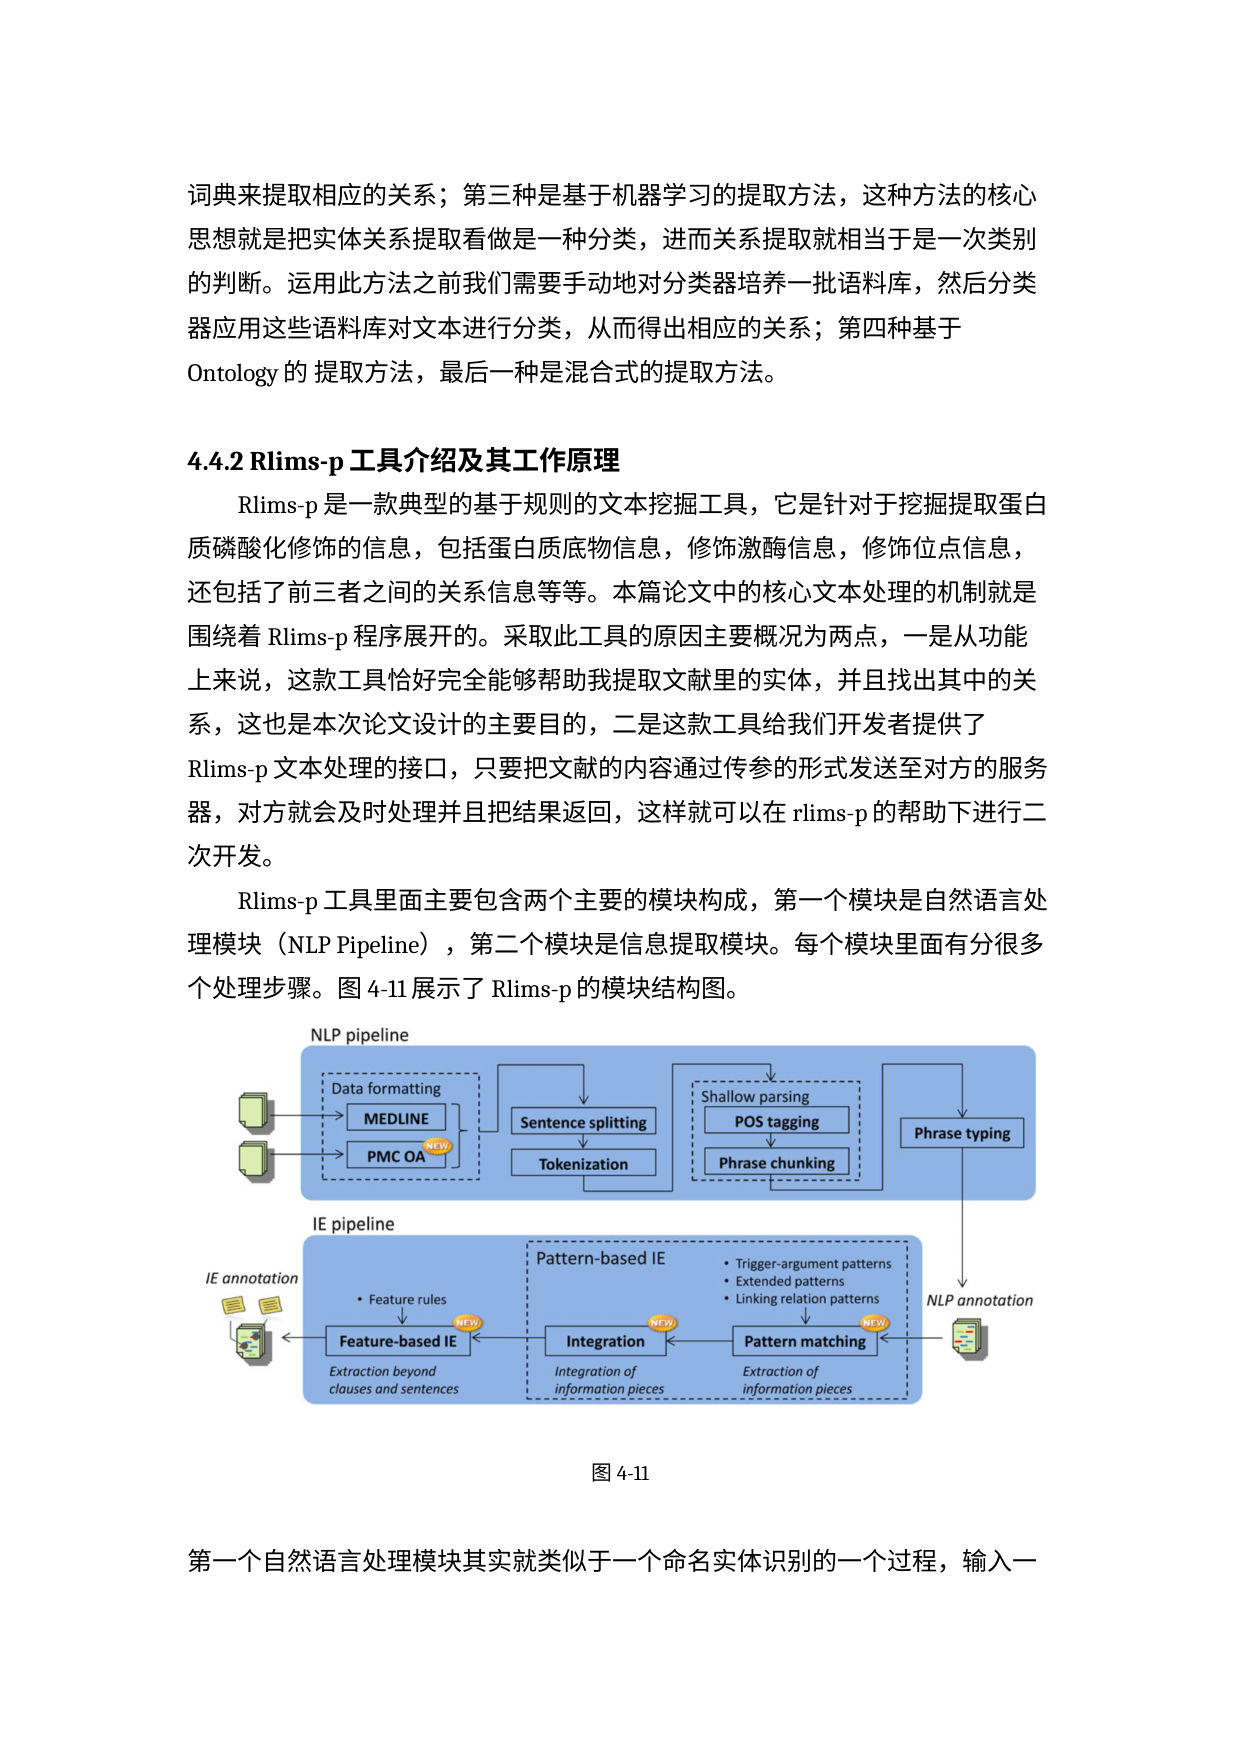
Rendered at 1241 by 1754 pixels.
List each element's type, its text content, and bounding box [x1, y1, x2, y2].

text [187, 172, 1053, 392]
text 4.4.2 Rlims-p工具介绍及其工作原理 [187, 436, 1053, 480]
text Rlims-p是一款典型的基于规则的文本挖掘工具，它是针对于挖掘提取蛋白质磷酸化修饰的信息，包括蛋白质底物信息，修饰激酶信息，修饰位点信息，还包括了前三者之间的关系信息等等。本篇论文中的核心文本处理的机制就是围绕着Rlims-p程序展开的。采取此工具的原因主要概况为两点，一是从功能上来说，这款工具恰好完全能够帮助我提取文献里的实体，并且找出其中的关系，这也是本次论文设计的主要目的，二是这款工具给我们开发者提供了Rlims-p文本处理的接口，只要把文献的内容通过传参的形式发送至对方的服务器，对方就会及时处理并且把结果返回，这样就可以在rlims-p的帮助下进行二次开发。 [187, 480, 1053, 877]
text Rlims-p工具里面主要包含两个主要的模块构成，第一个模块是自然语言处理模块（NLP Pipeline），第二个模块是信息提取模块。每个模块里面有分很多个处理步骤。图4-11展示了Rlims-p的模块结构图。 [187, 877, 1053, 1009]
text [187, 1538, 1053, 1582]
picture [187, 1009, 1053, 1415]
text 图4-11 [187, 1415, 1053, 1494]
